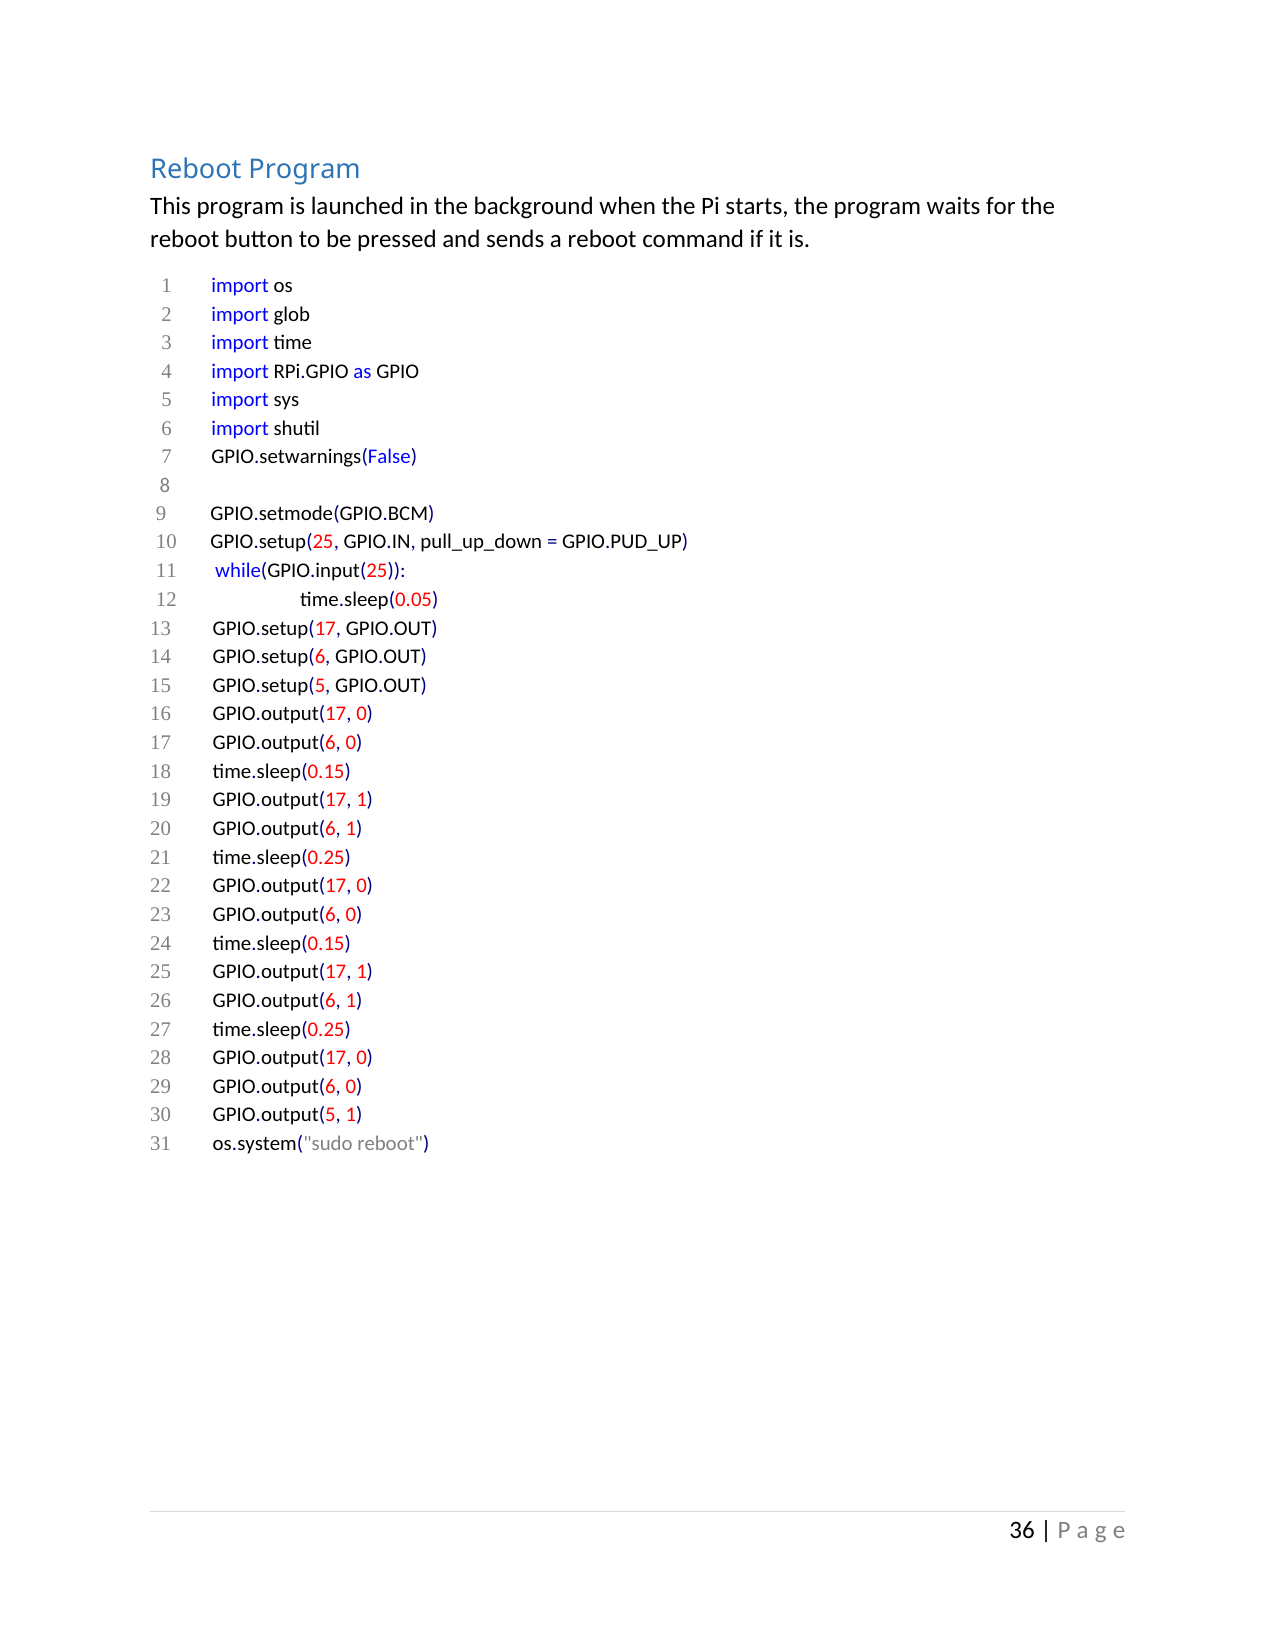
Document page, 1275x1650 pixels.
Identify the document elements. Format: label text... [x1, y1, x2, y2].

list GPIO.output(6, 0) [150, 1073, 768, 1098]
list import sys [161, 387, 1125, 412]
list time.sleep(0.25) [150, 844, 768, 869]
list time.sleep(0.15) [150, 758, 768, 783]
list GPIO.setup(17, GPIO.OUT) [150, 615, 768, 640]
subtitle Reboot Program [150, 150, 1125, 187]
text This program is launched in the background when the Pi starts, the program waits for the reboot button to be pressed and sends a reboot command if it is. [150, 190, 1125, 253]
list time.sleep(0.25) [150, 1016, 768, 1041]
list GPIO.output(17, 0) [150, 701, 768, 726]
list while(GPIO.input(25)): [156, 557, 768, 583]
list GPIO.output(6, 0) [150, 729, 768, 755]
text 8 [150, 472, 1125, 498]
list GPIO.setup(5, GPIO.OUT) [150, 672, 768, 697]
list time.sleep(0.15) [150, 930, 768, 955]
list import os [161, 272, 1125, 298]
list import shutil [161, 415, 1125, 441]
list GPIO.setup(6, GPIO.OUT) [150, 643, 768, 669]
list GPIO.output(6, 1) [150, 987, 768, 1012]
list GPIO.output(6, 1) [150, 815, 768, 841]
list GPIO.output(17, 0) [150, 872, 768, 898]
list GPIO.setwarnings(False) [161, 444, 1125, 469]
list os.system("sudo reboot") [150, 1130, 768, 1156]
list GPIO.output(17, 1) [150, 958, 768, 984]
list import RPi.GPIO as GPIO [161, 358, 1125, 383]
list import glob [161, 301, 1125, 326]
list GPIO.setup(25, GPIO.IN, pull_up_down = GPIO.PUD_UP) [156, 529, 768, 554]
list GPIO.setmode(GPIO.BCM) [156, 500, 768, 526]
list GPIO.output(5, 1) [150, 1102, 768, 1127]
list GPIO.output(17, 0) [150, 1044, 768, 1070]
list time.sleep(0.05) [156, 586, 768, 611]
list GPIO.output(17, 1) [150, 787, 768, 812]
list import time [161, 329, 1125, 355]
list GPIO.output(6, 0) [150, 901, 768, 927]
